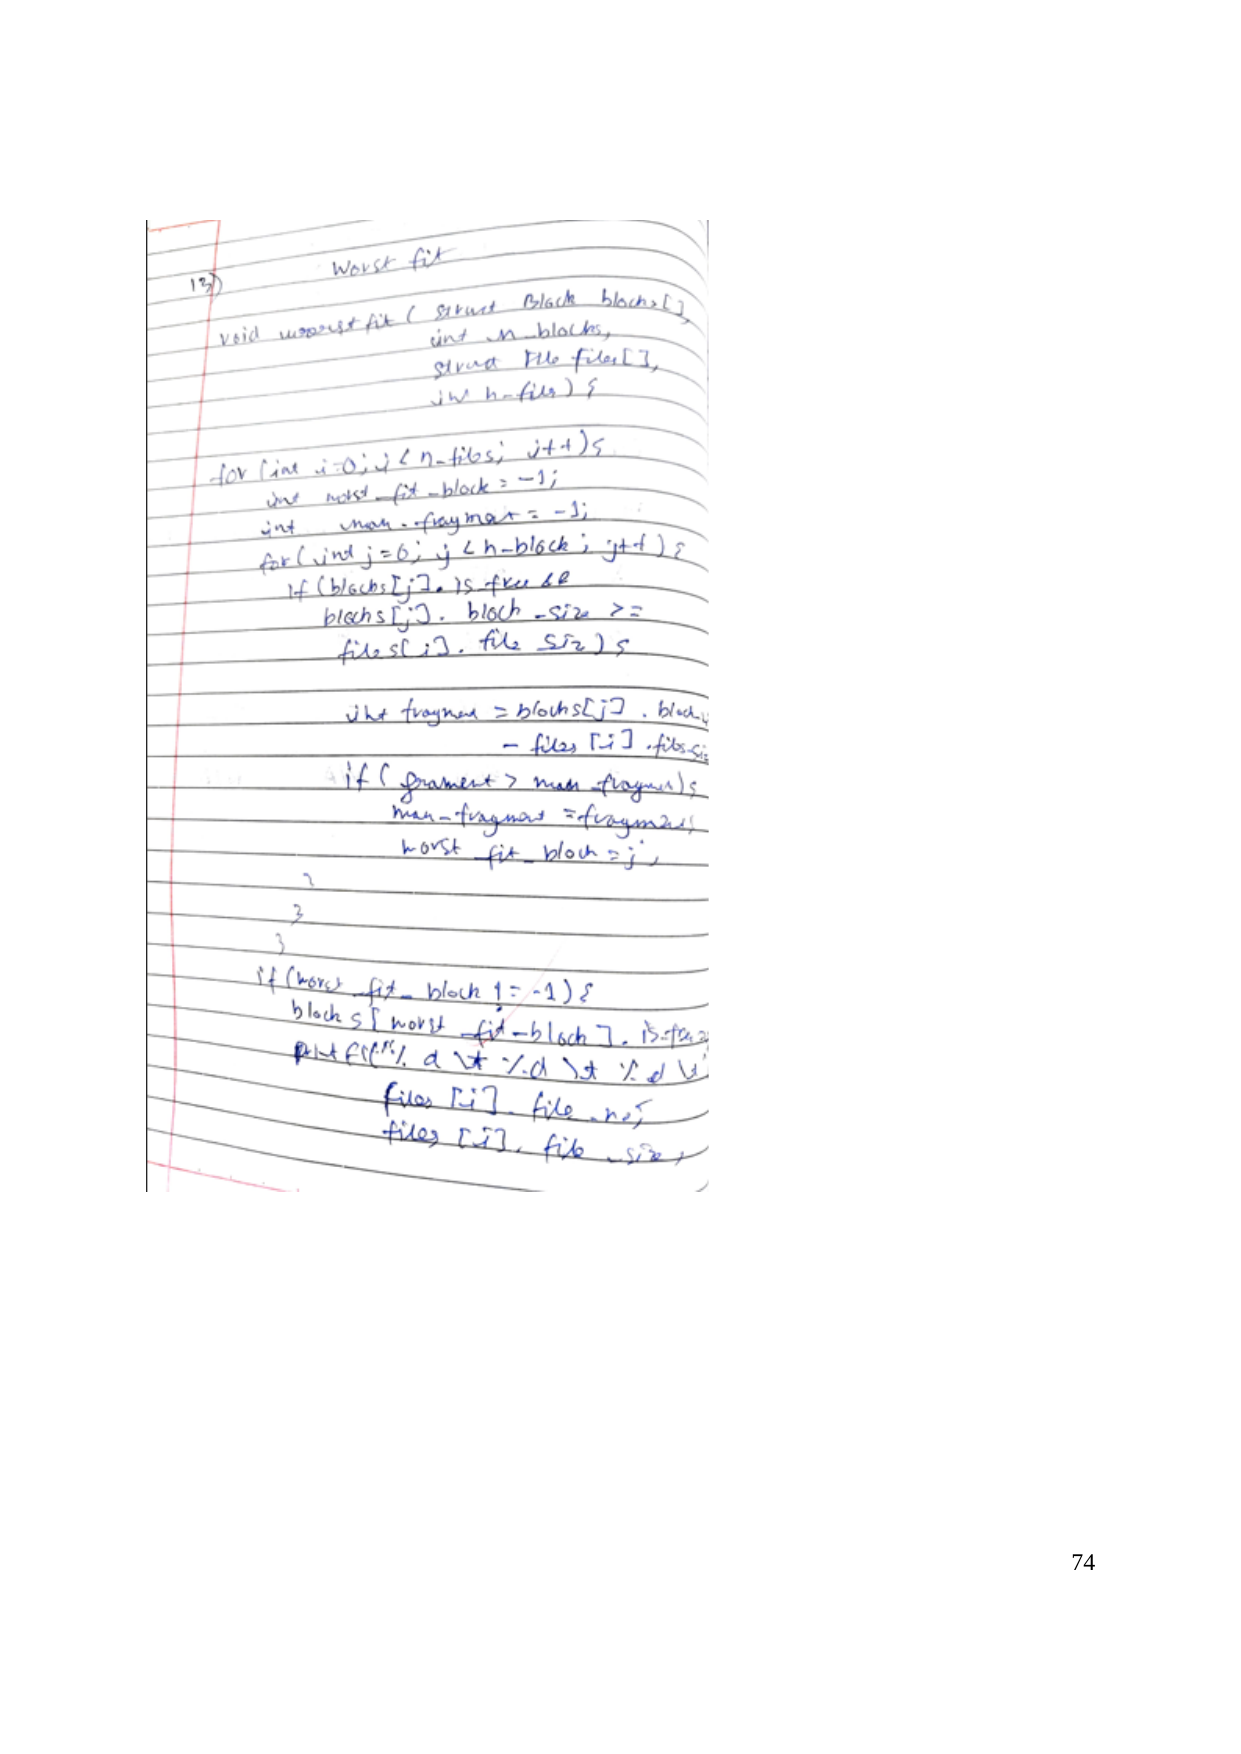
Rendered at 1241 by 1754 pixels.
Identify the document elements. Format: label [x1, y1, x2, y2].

picture [146, 220, 709, 1192]
